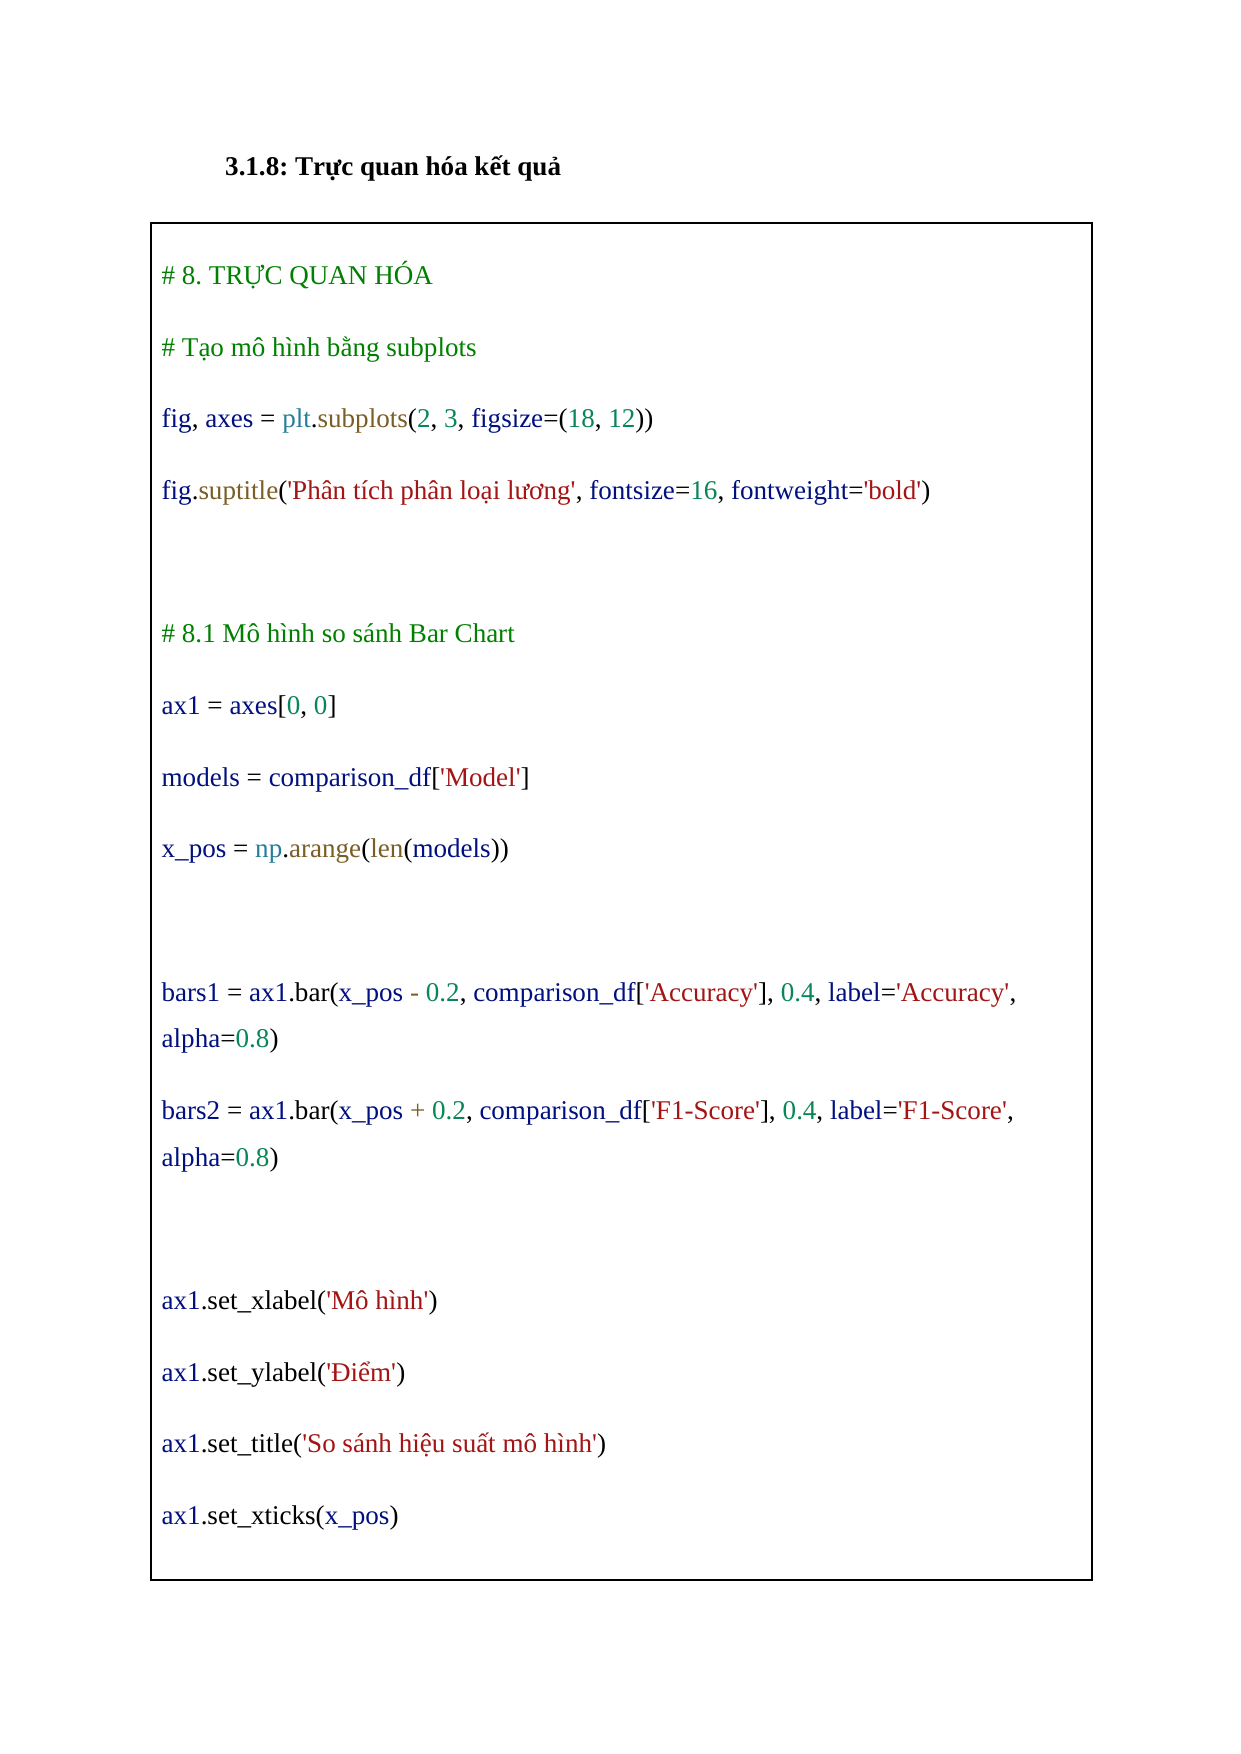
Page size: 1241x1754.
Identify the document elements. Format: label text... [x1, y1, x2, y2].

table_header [152, 224, 1091, 1579]
subtitle 3.1.8: Trực quan hóa kết quả [150, 150, 1090, 181]
